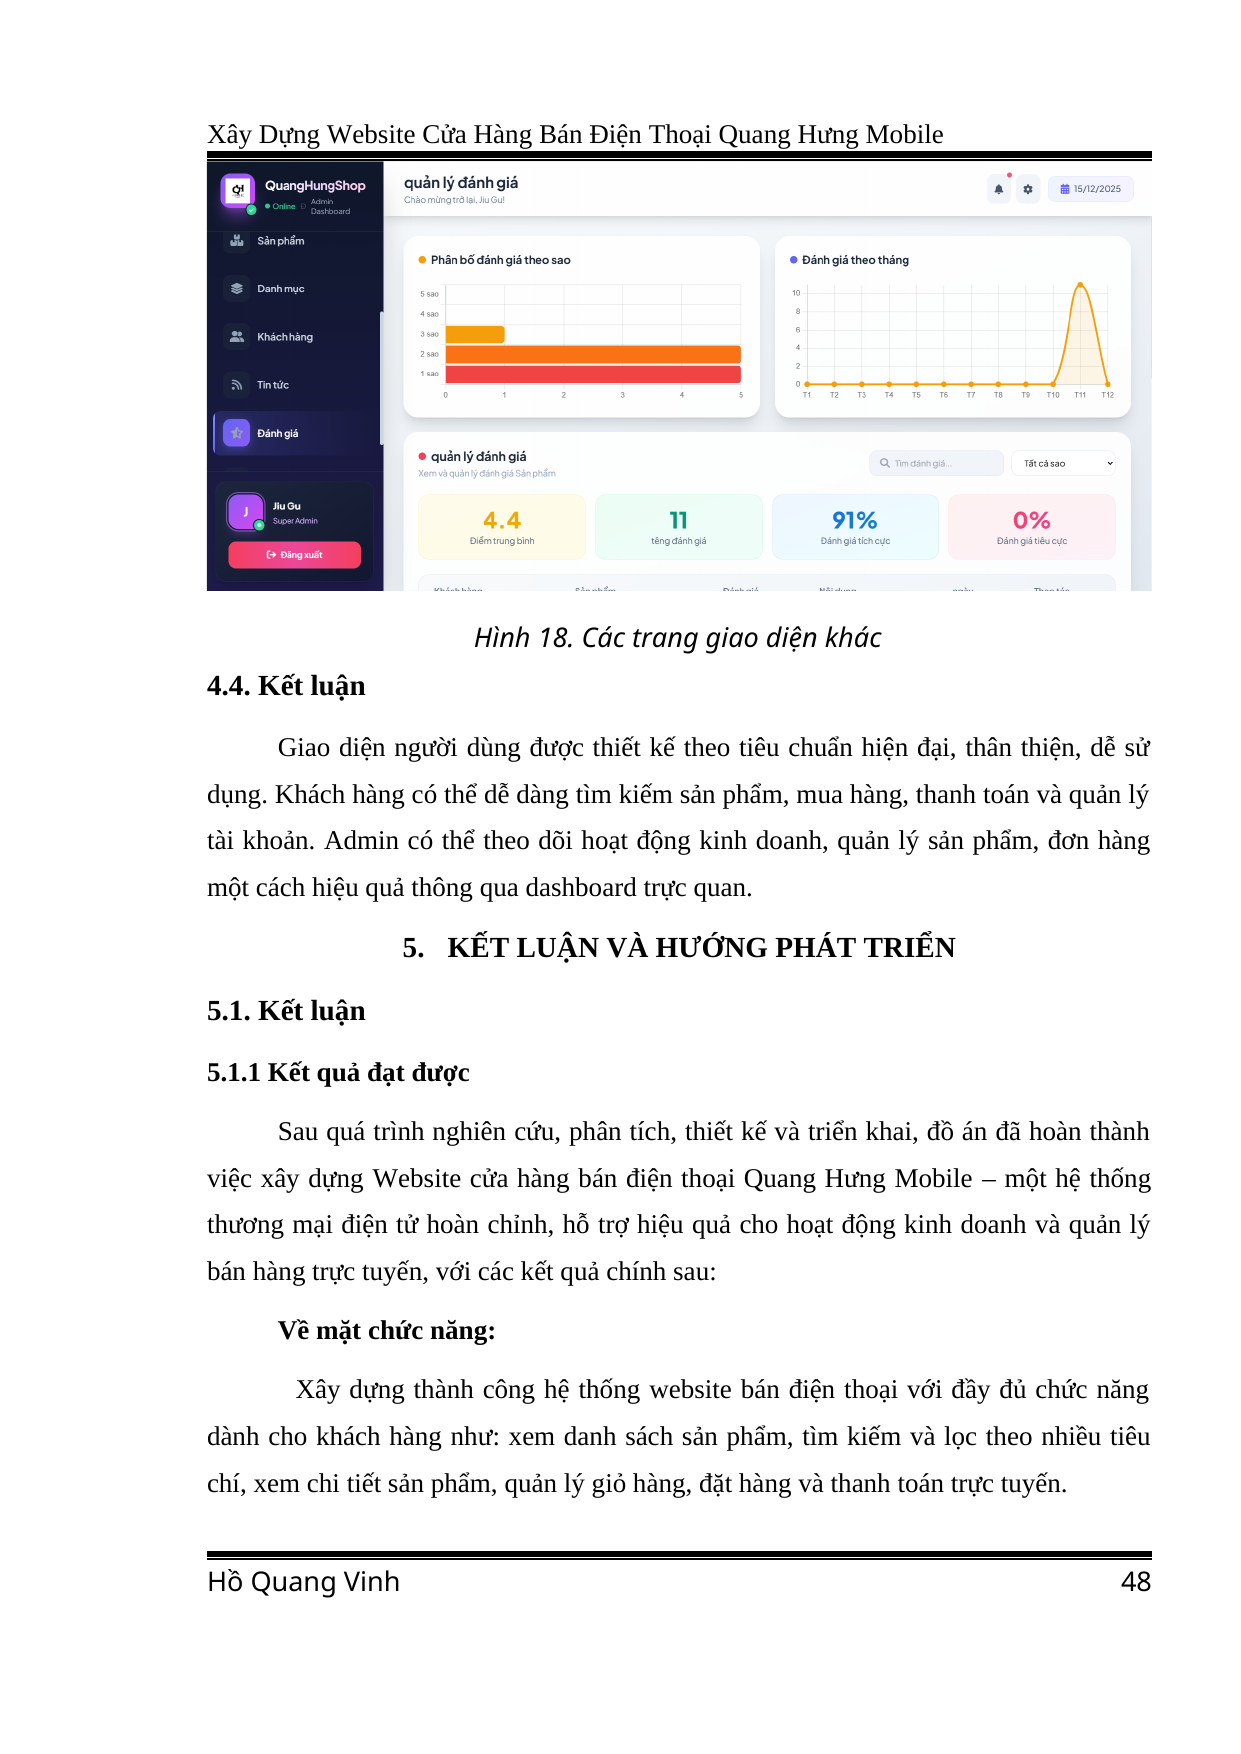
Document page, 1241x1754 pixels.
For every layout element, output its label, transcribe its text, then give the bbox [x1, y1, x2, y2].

picture [206, 160, 1152, 591]
subtitle Kết quả đạt được [207, 1056, 1152, 1087]
text Sau quá trình nghiên cứu, phân tích, thiết kế và triển khai, đồ án đã hoàn thành việc xây dựng Website cửa hàng bán điện thoại Quang Hưng Mobile – một hệ thống thương mại điện tử hoàn chỉnh, hỗ trợ hiệu quả cho hoạt động kinh doanh và quản lý bán hàng trực tuyến, với các kết quả chính sau: [207, 1115, 1152, 1286]
text Hình 18. Các trang giao diện khác [207, 619, 1152, 656]
subtitle Kết luận [207, 993, 1152, 1027]
text Xây dựng thành công hệ thống website bán điện thoại với đầy đủ chức năng dành cho khách hàng như: xem danh sách sản phẩm, tìm kiếm và lọc theo nhiều tiêu chí, xem chi tiết sản phẩm, quản lý giỏ hàng, đặt hàng và thanh toán trực tuyến. [207, 1373, 1152, 1498]
text Giao diện người dùng được thiết kế theo tiêu chuẩn hiện đại, thân thiện, dễ sử dụng. Khách hàng có thể dễ dàng tìm kiếm sản phẩm, mua hàng, thanh toán và quản lý tài khoản. Admin có thể theo dõi hoạt động kinh doanh, quản lý sản phẩm, đơn hàng một cách hiệu quả thông qua dashboard trực quan. [207, 731, 1152, 902]
text Về mặt chức năng: [207, 1314, 1152, 1345]
subtitle KẾT LUẬN VÀ HƯỚNG PHÁT TRIỂN [207, 930, 1152, 964]
subtitle Kết luận [207, 668, 1152, 702]
